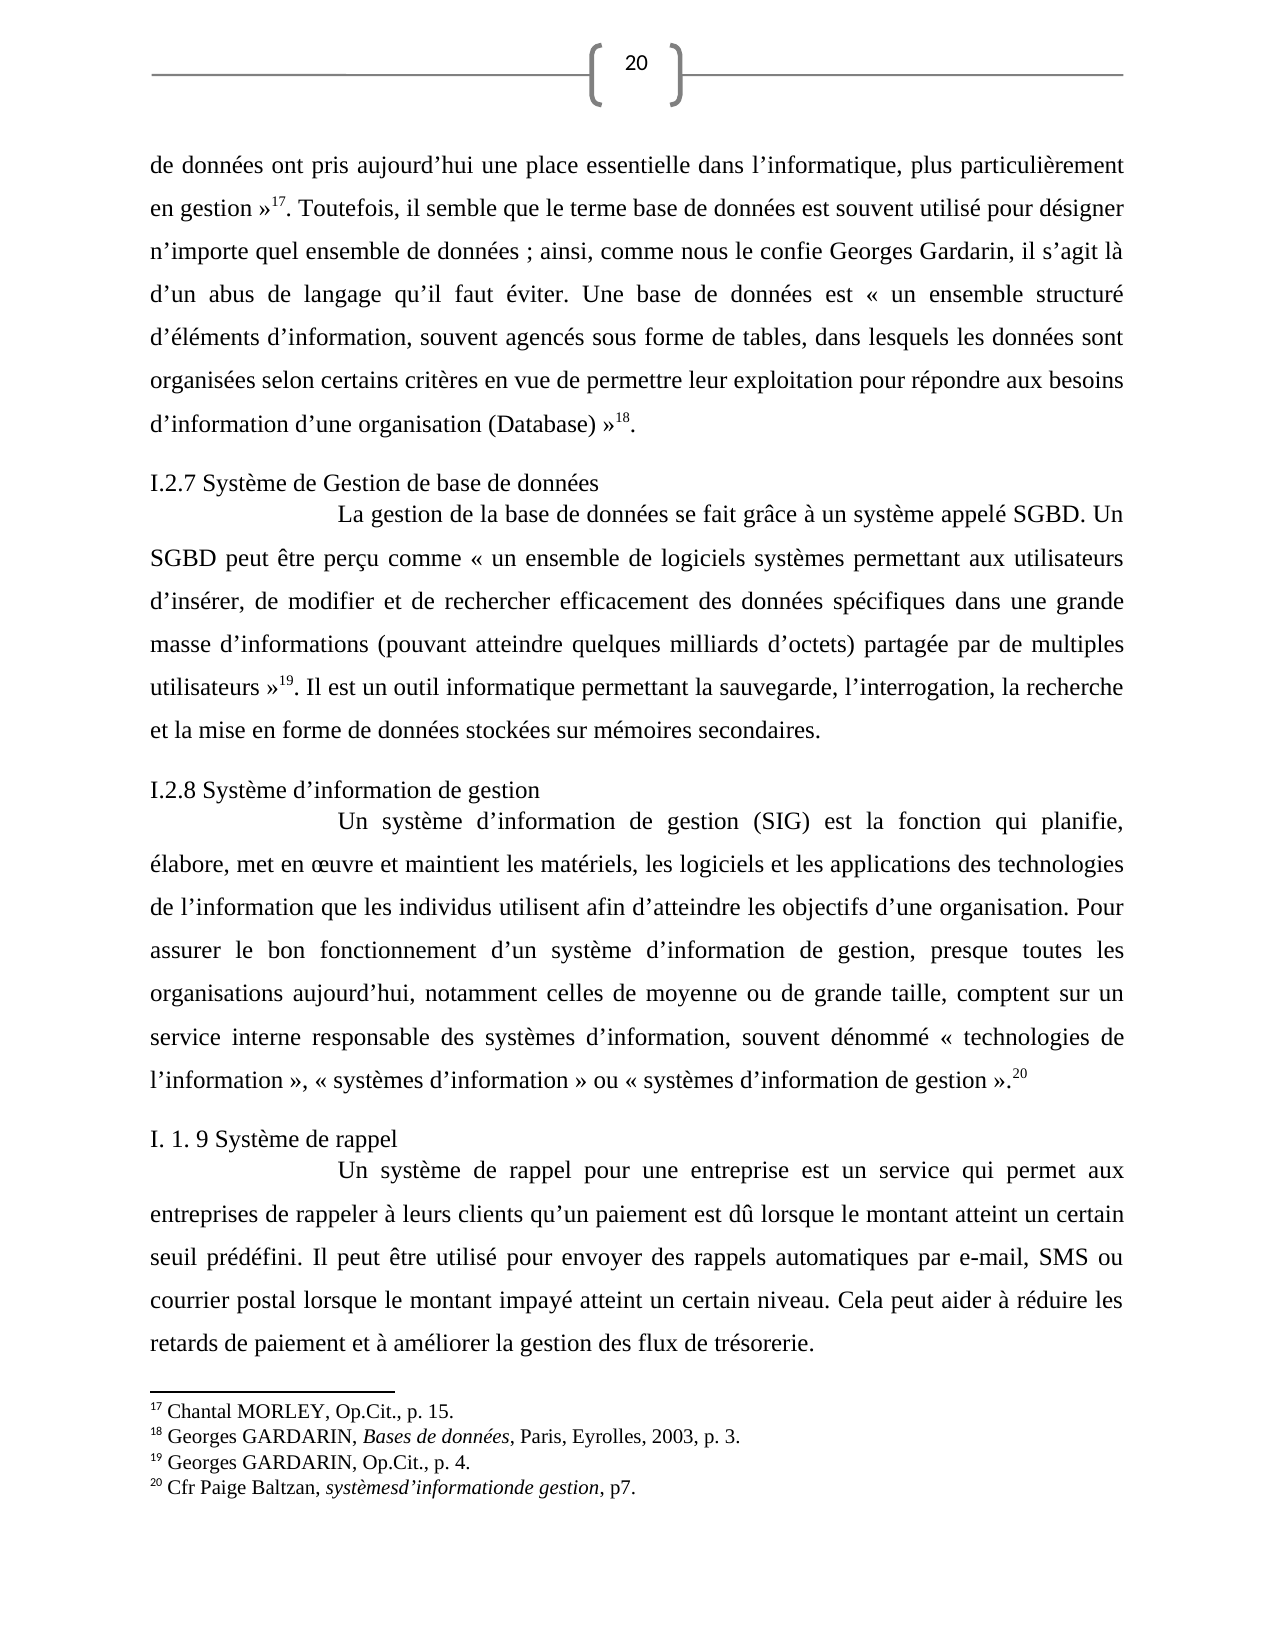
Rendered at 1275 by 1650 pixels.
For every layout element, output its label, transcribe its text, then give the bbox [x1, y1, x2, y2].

text La gestion de la base de données se fait grâce à un système appelé SGBD. Un SGBD peut être perçu comme « un ensemble de logiciels systèmes permettant aux utilisateurs d’insérer, de modifier et de rechercher efficacement des données spécifiques dans une grande masse d’informations (pouvant atteindre quelques milliards d’octets) partagée par de multiples utilisateurs ». Il est un outil informatique permettant la sauvegarde, l’interrogation, la recherche et la mise en forme de données stockées sur mémoires secondaires. [150, 499, 1125, 744]
subtitle I.2.8 Système d’information de gestion [150, 775, 1125, 804]
subtitle I. 1. 9 Système de rappel [150, 1124, 1125, 1153]
text Un système d’information de gestion (SIG) est la fonction qui planifie, élabore, met en œuvre et maintient les matériels, les logiciels et les applications des technologies de l’information que les individus utilisent afin d’atteindre les objectifs d’une organisation. Pour assurer le bon fonctionnement d’un système d’information de gestion, presque toutes les organisations aujourd’hui, notamment celles de moyenne ou de grande taille, comptent sur un service interne responsable des systèmes d’information, souvent dénommé « technologies de l’information », « systèmes d’information » ou « systèmes d’information de gestion ». [150, 806, 1125, 1093]
text Un système de rappel pour une entreprise est un service qui permet aux entreprises de rappeler à leurs clients qu’un paiement est dû lorsque le montant atteint un certain seuil prédéfini. Il peut être utilisé pour envoyer des rappels automatiques par e-mail, SMS ou courrier postal lorsque le montant impayé atteint un certain niveau. Cela peut aider à réduire les retards de paiement et à améliorer la gestion des flux de trésorerie. [150, 1156, 1125, 1357]
subtitle I.2.7 Système de Gestion de base de données [150, 468, 1125, 497]
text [150, 150, 1125, 437]
